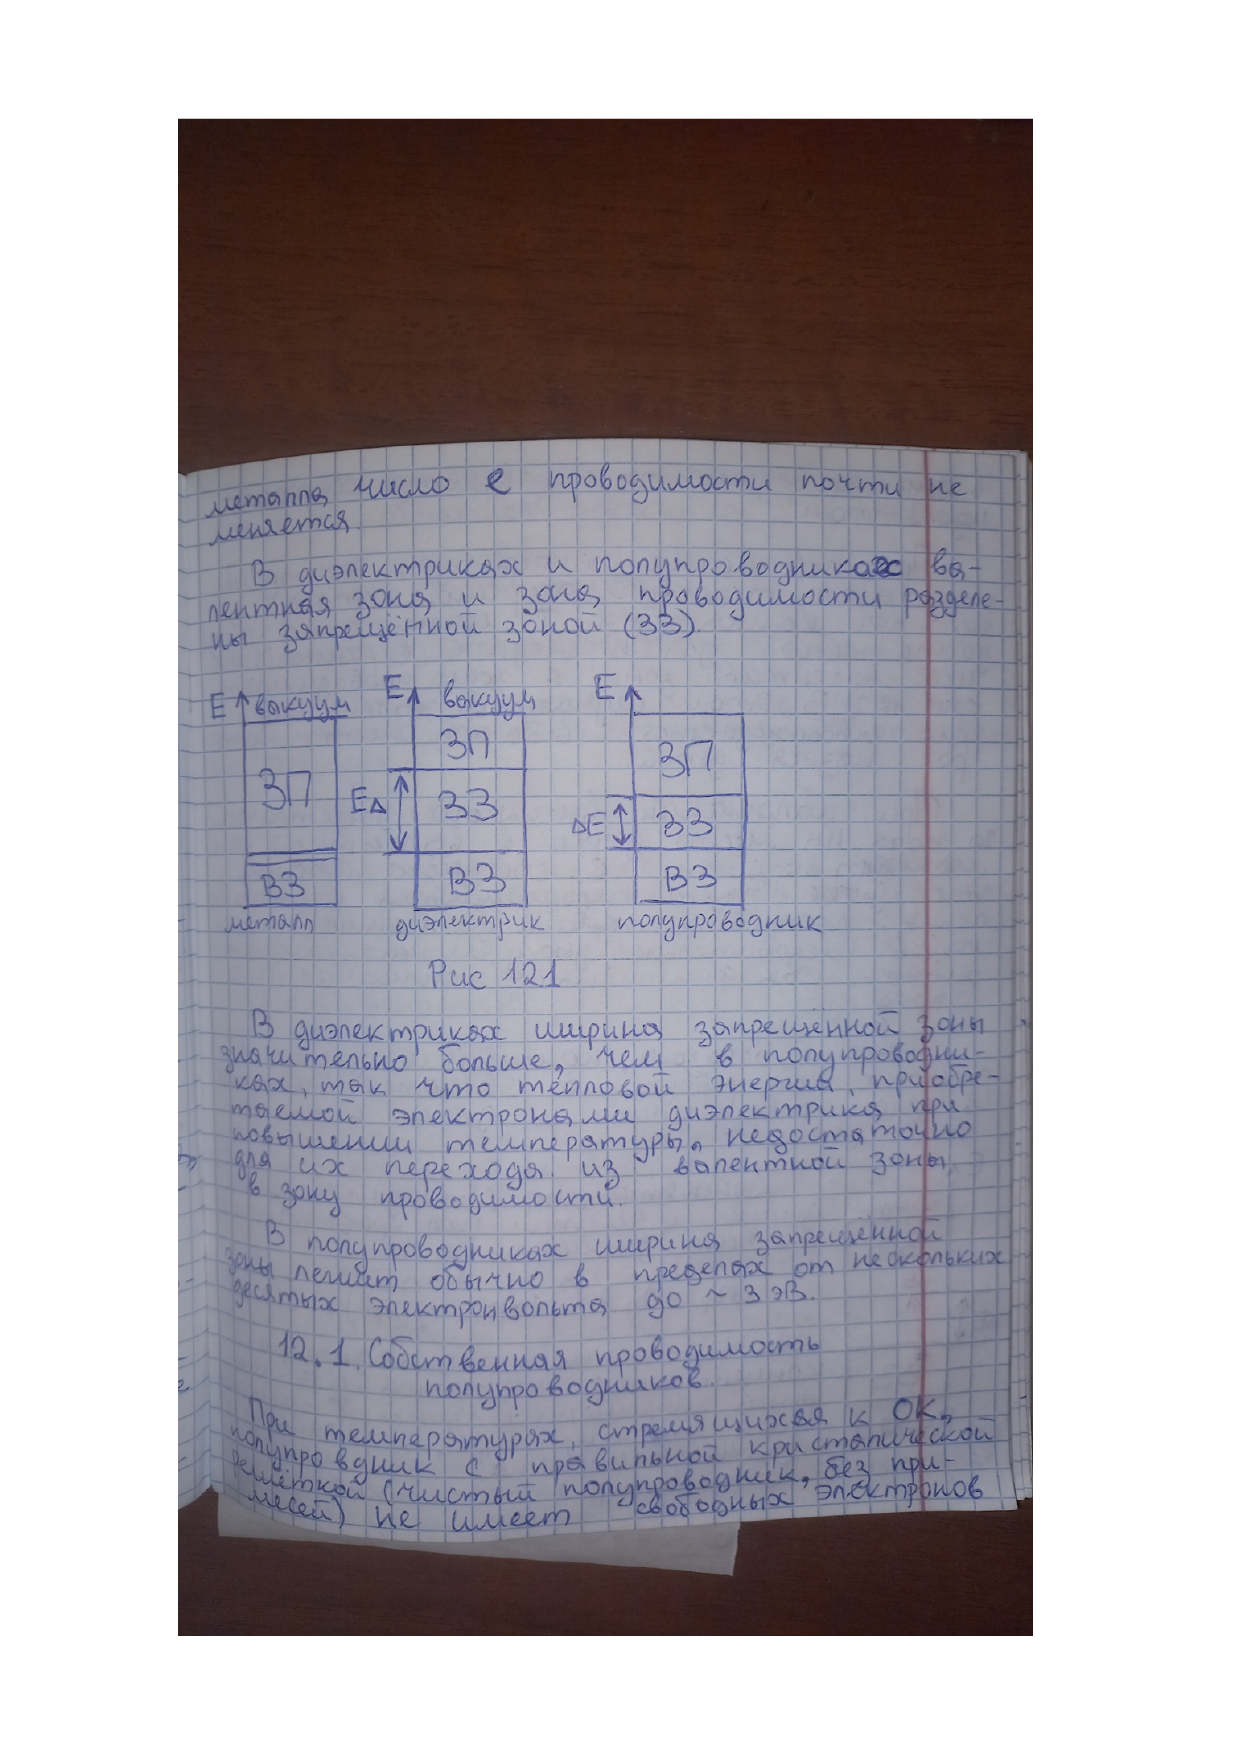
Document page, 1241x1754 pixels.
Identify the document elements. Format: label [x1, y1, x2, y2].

picture [179, 120, 1033, 1634]
